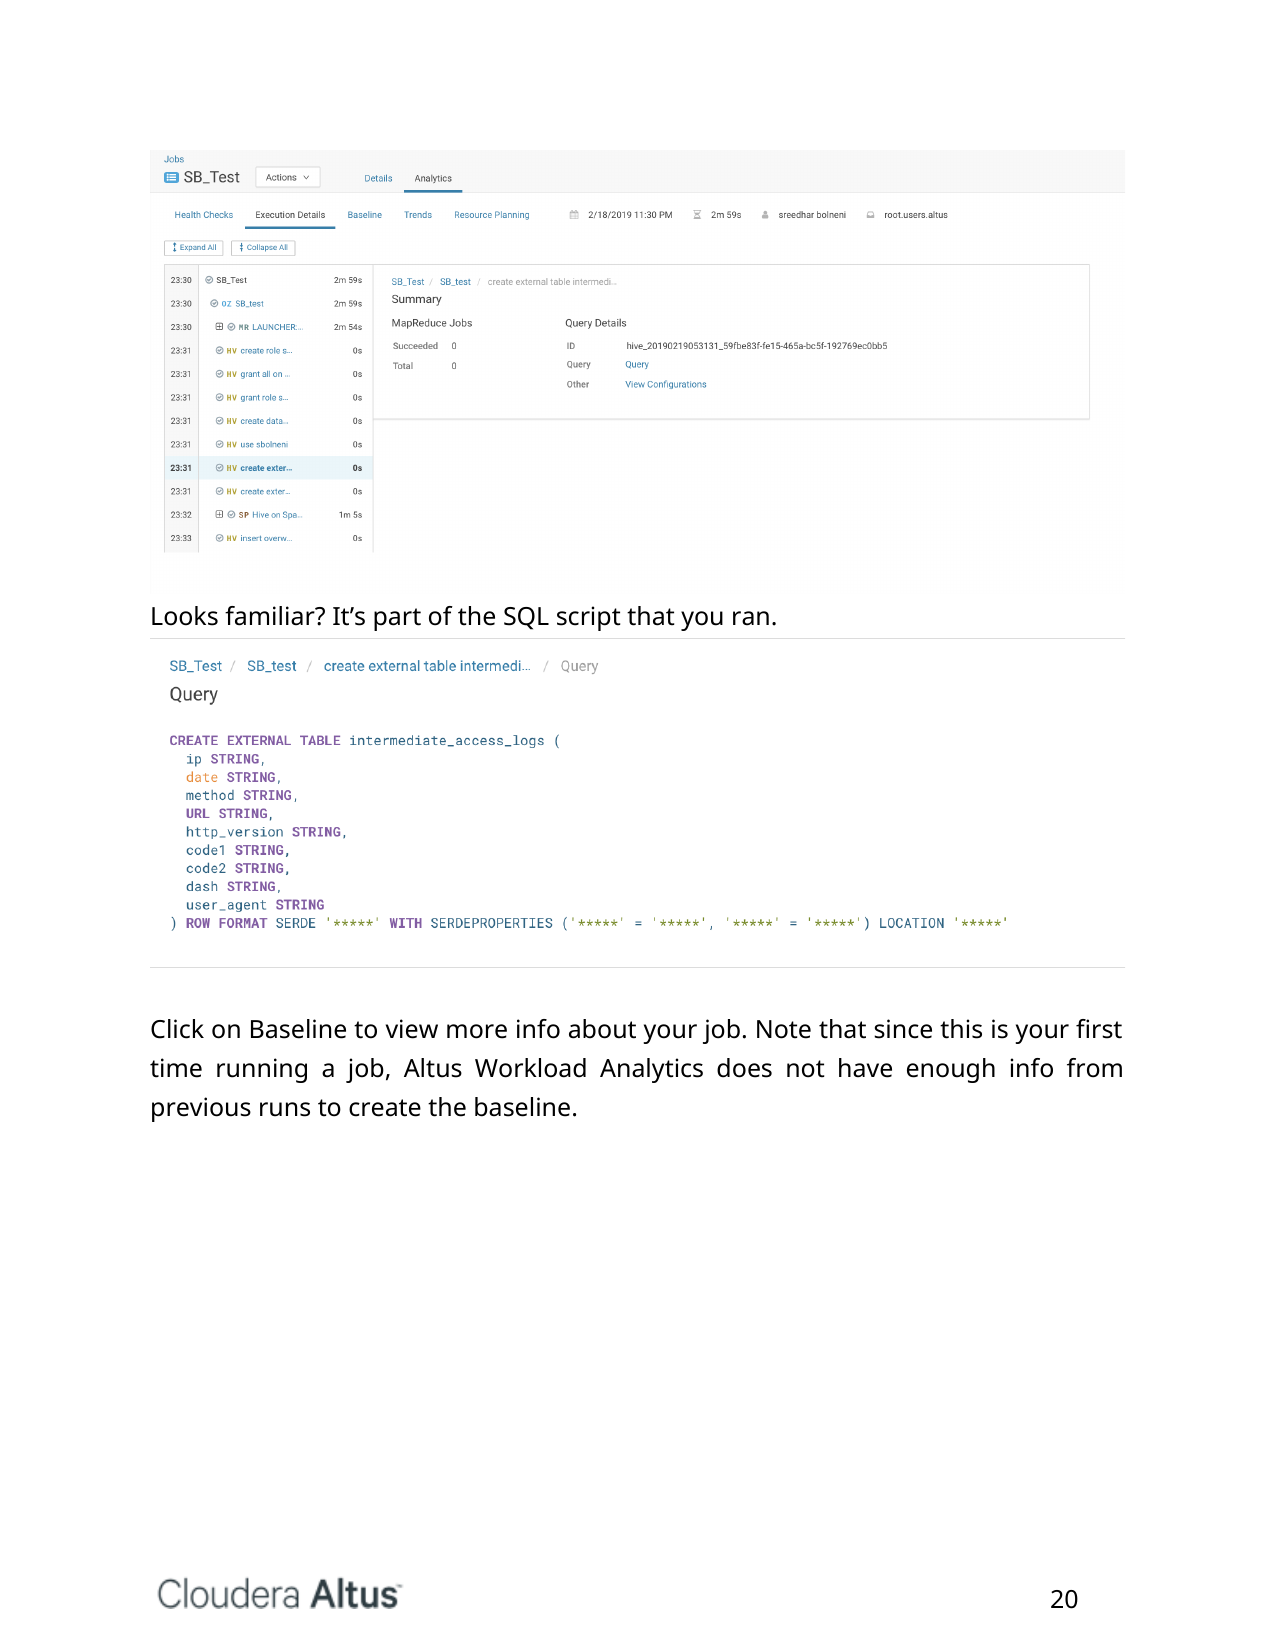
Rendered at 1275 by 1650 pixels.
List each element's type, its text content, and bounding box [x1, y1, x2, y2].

text Click on Baseline to view more info about your job. Note that since this is your first time running a job, Altus Workload Analytics does not have enough info from previous runs to create the baseline. [150, 1011, 1125, 1124]
picture [150, 638, 1125, 968]
text Looks familiar? It’s part of the SQL script that you ran. [150, 599, 1125, 633]
picture [150, 1572, 413, 1609]
picture [150, 150, 1125, 594]
